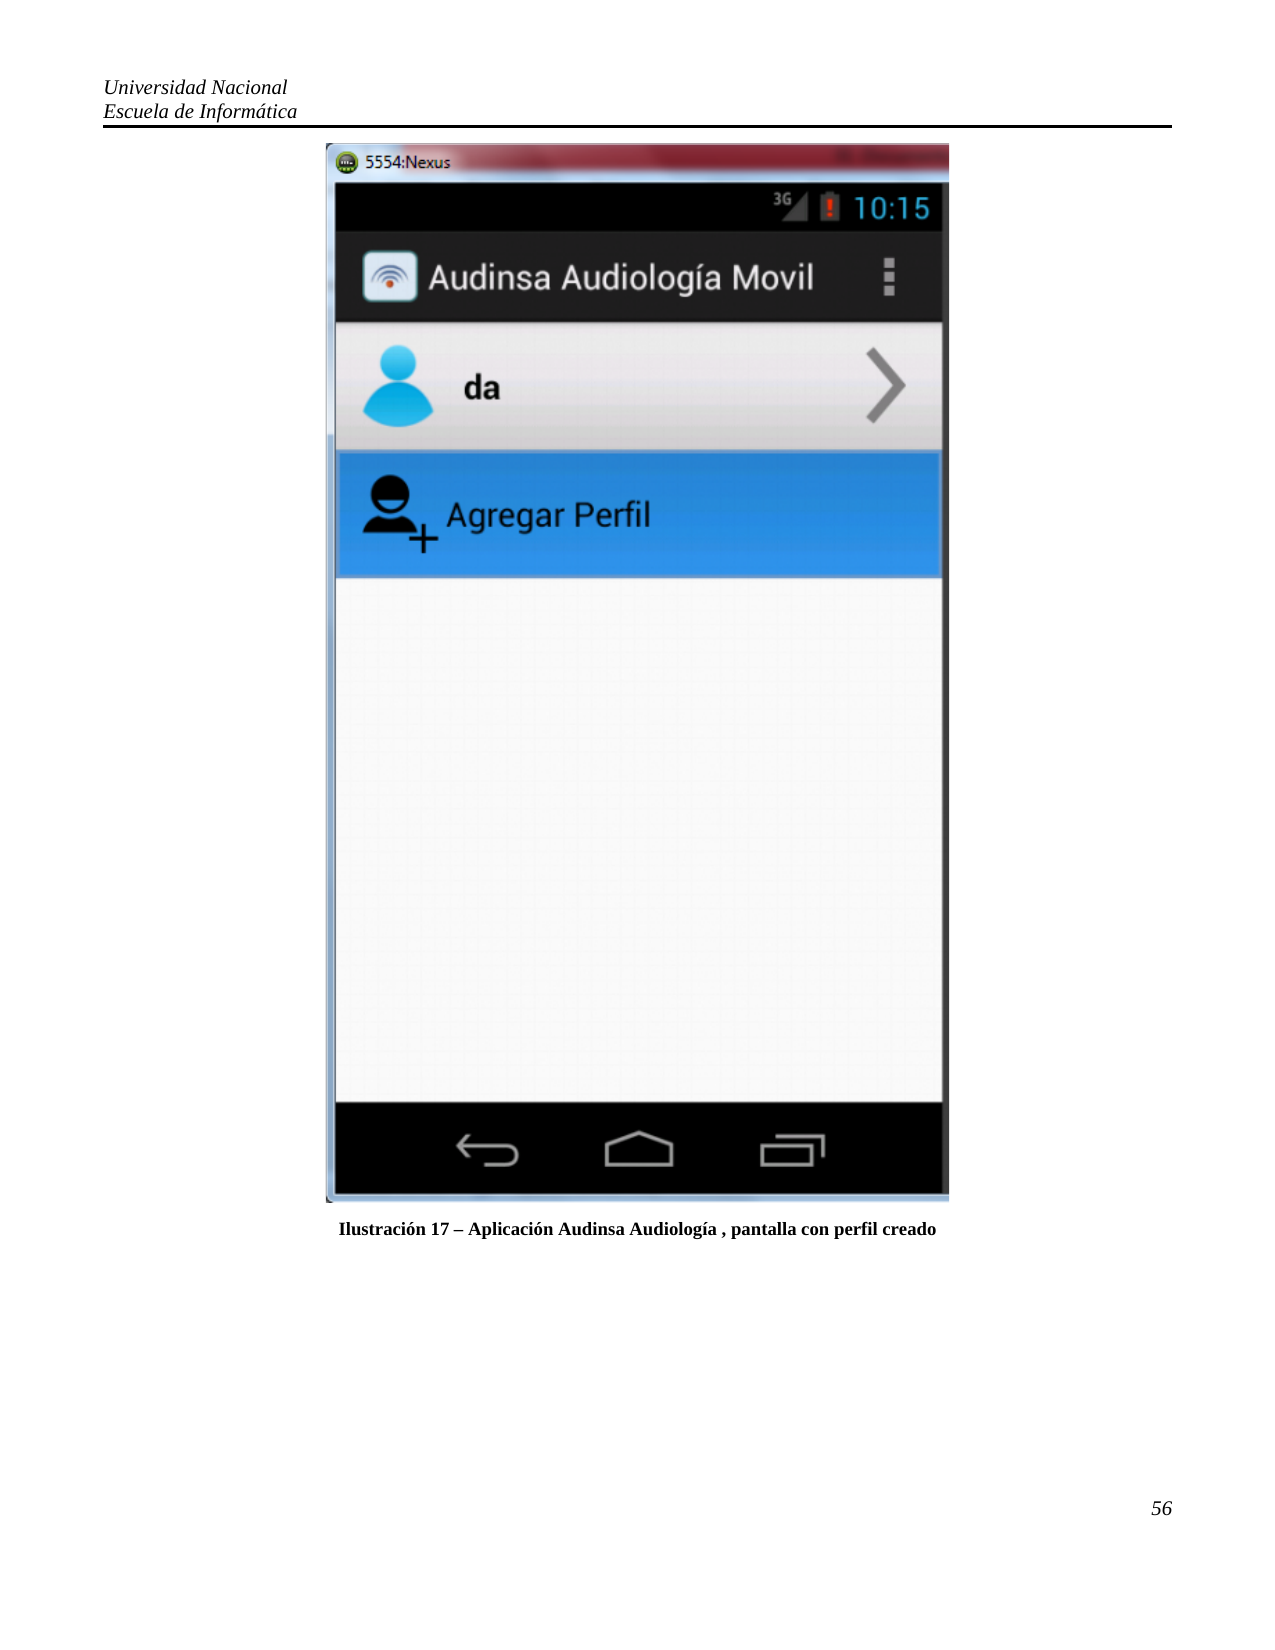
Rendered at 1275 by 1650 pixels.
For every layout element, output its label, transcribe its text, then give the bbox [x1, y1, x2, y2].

picture [325, 143, 950, 1203]
